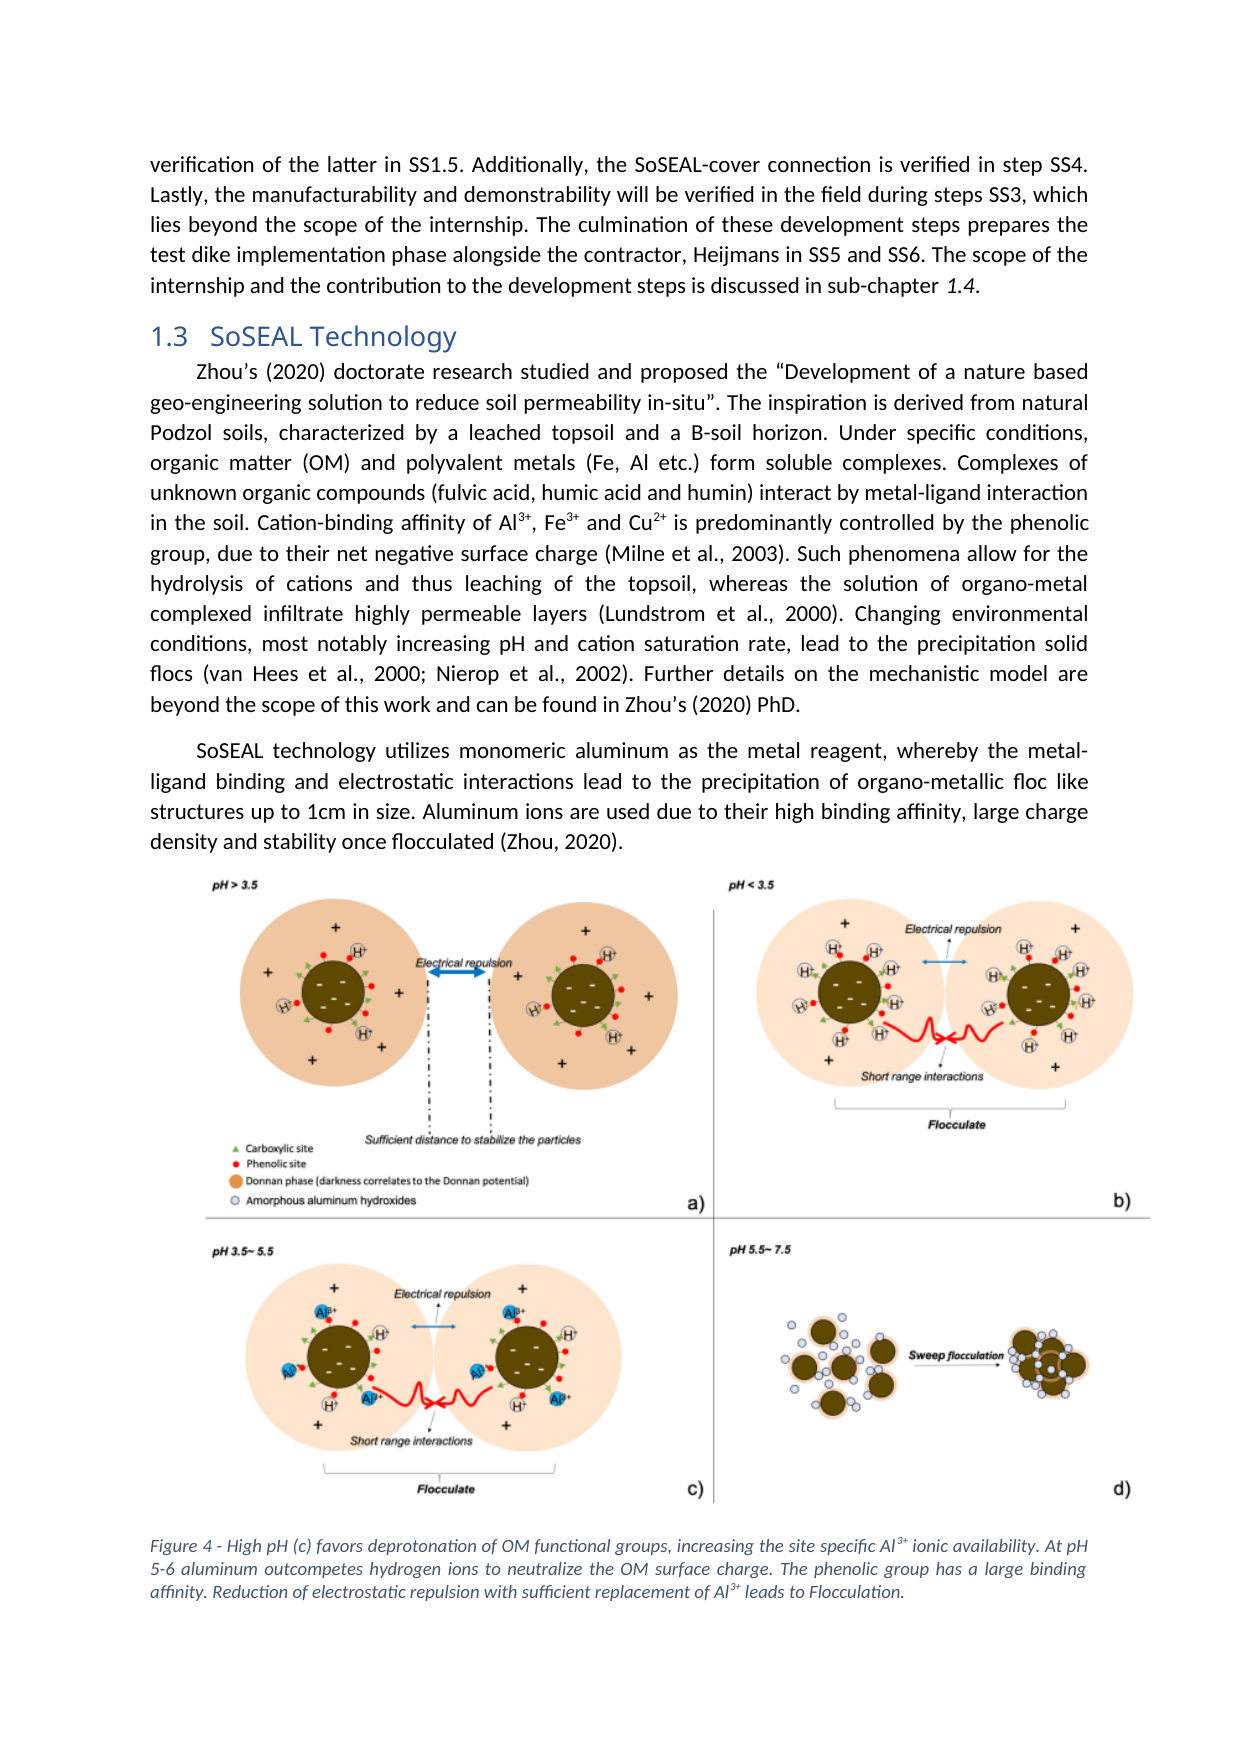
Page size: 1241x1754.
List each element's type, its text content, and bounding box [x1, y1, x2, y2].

picture [196, 874, 1164, 1516]
text Zhou’s (2020) doctorate research studied and proposed the “Development of a nature based geo-engineering solution to reduce soil permeability in-situ”. The inspiration is derived from natural Podzol soils, characterized by a leached topsoil and a B-soil horizon. Under specific conditions, organic matter (OM) and polyvalent metals (Fe, Al etc.) form soluble complexes. Complexes of unknown organic compounds (fulvic acid, humic acid and humin) interact by metal-ligand interaction in the soil. Cation-binding affinity of Al3+, Fe3+ and Cu2+ is predominantly controlled by the phenolic group, due to their net negative surface charge (Milne et al., 2003). Such phenomena allow for the hydrolysis of cations and thus leaching of the topsoil, whereas the solution of organo-metal complexed infiltrate highly permeable layers (Lundstrom et al., 2000). Changing environmental conditions, most notably increasing pH and cation saturation rate, lead to the precipitation solid flocs (van Hees et al., 2000; Nierop et al., 2002). Further details on the mechanistic model are beyond the scope of this work and can be found in Zhou’s (2020) PhD. [150, 357, 1090, 718]
subtitle SoSEAL Technology [150, 318, 1090, 354]
text SoSEAL technology utilizes monomeric aluminum as the metal reagent, whereby the metal-ligand binding and electrostatic interactions lead to the precipitation of organo-metallic floc like structures up to 1cm in size. Aluminum ions are used due to their high binding affinity, large charge density and stability once flocculated (Zhou, 2020). [150, 737, 1090, 855]
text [150, 150, 1090, 299]
